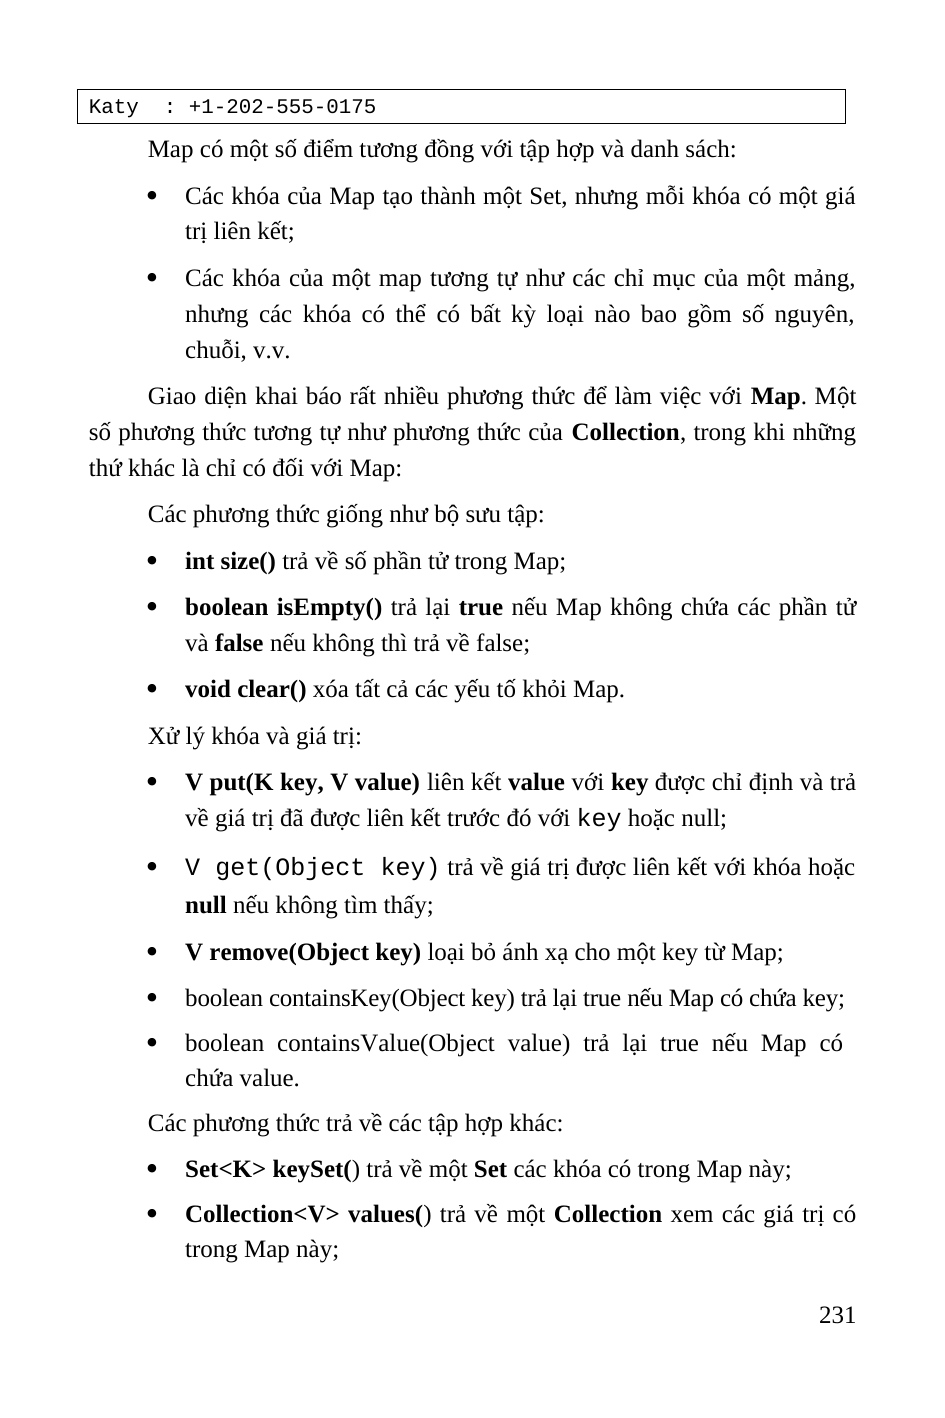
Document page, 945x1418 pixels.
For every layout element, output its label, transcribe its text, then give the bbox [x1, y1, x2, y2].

list Các khóa của Map tạo thành một Set, nhưng mỗi khóa có một giá trị liên kết; [148, 181, 856, 245]
text Các phương thức trả về các tập hợp khác: [89, 1108, 856, 1137]
text Các phương thức giống như bộ sưu tập: [89, 499, 856, 528]
list V remove(Object key) loại bỏ ánh xạ cho một key từ Map; [148, 937, 856, 966]
list boolean containsValue(Object value) trả lại true nếu Map có chứa value. [148, 1028, 856, 1091]
text Map có một số điểm tương đồng với tập hợp và danh sách: [89, 134, 856, 163]
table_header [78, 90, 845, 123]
text Giao diện khai báo rất nhiều phương thức để làm việc với Map. Một số phương thức tương tự như phương thức của Collection, trong khi những thứ khác là chỉ có đối với Map: [89, 381, 856, 482]
list boolean containsKey(Object key) trả lại true nếu Map có chứa key; [148, 983, 856, 1011]
list Các khóa của một map tương tự như các chỉ mục của một mảng, nhưng các khóa có thể có bất kỳ loại nào bao gồm số nguyên, chuỗi, v.v. [148, 263, 856, 364]
list void clear() xóa tất cả các yếu tố khỏi Map. [148, 674, 856, 703]
list Collection<V> values() trả về một Collection xem các giá trị có trong Map này; [148, 1199, 856, 1262]
list V get(Object key) trả về giá trị được liên kết với khóa hoặc null nếu không tìm thấy; [148, 852, 856, 919]
list int size() trả về số phần tử trong Map; [148, 546, 856, 574]
text Xử lý khóa và giá trị: [89, 721, 856, 749]
list boolean isEmpty() trả lại true nếu Map không chứa các phần tử và false nếu không thì trả về false; [148, 592, 856, 657]
list Set<K> keySet() trả về một Set các khóa có trong Map này; [148, 1154, 856, 1182]
list V put(K key, V value) liên kết value với key được chỉ định và trả về giá trị đã được liên kết trước đó với key hoặc null; [148, 767, 856, 834]
